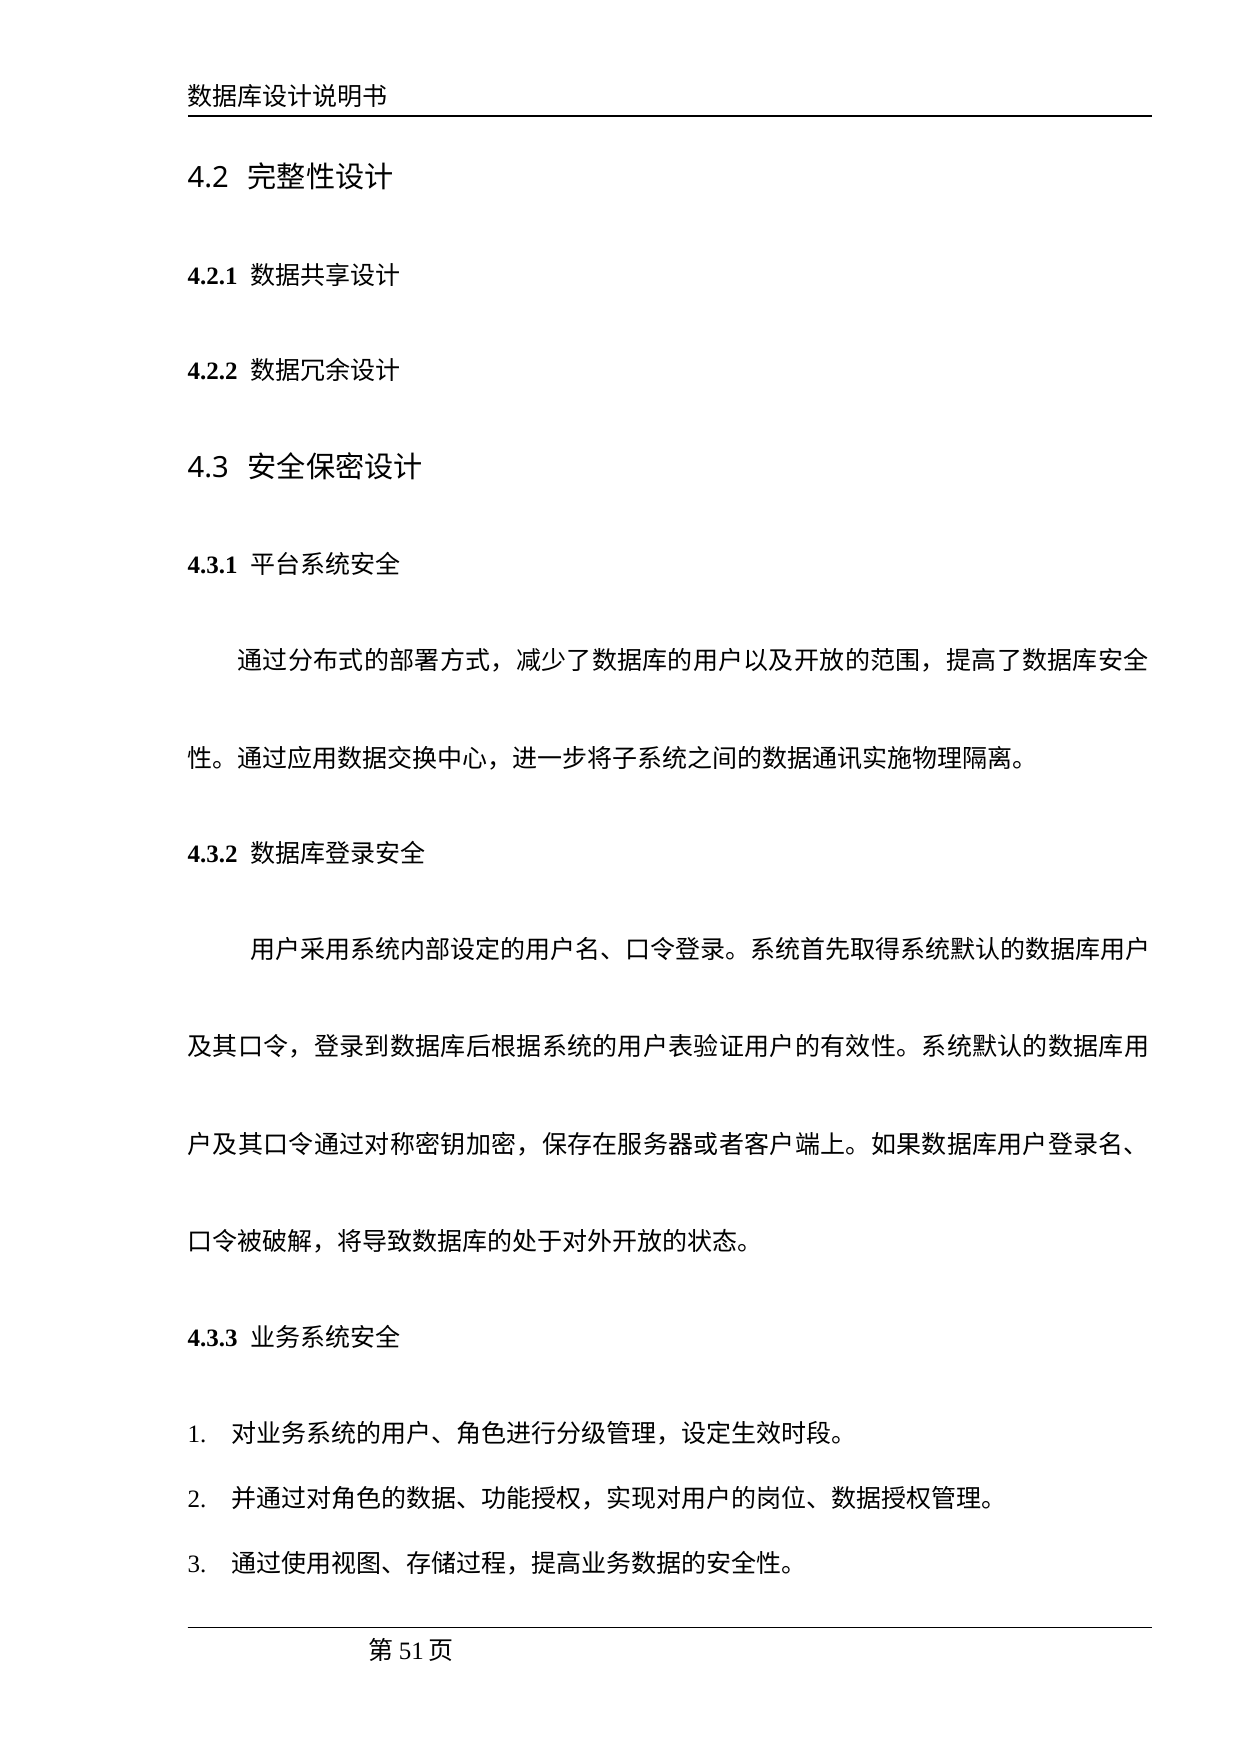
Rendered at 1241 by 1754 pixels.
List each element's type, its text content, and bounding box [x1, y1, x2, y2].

subtitle 业务系统安全 [187, 1303, 1152, 1368]
subtitle 平台系统安全 [187, 531, 1152, 596]
subtitle 数据库登录安全 [187, 819, 1152, 884]
text 完整性设计 [187, 142, 1152, 207]
list 通过使用视图、存储过程，提高业务数据的安全性。 [187, 1529, 1152, 1594]
subtitle 数据共享设计 [187, 241, 1152, 306]
text 通过分布式的部署方式，减少了数据库的用户以及开放的范围，提高了数据库安全性。通过应用数据交换中心，进一步将子系统之间的数据通讯实施物理隔离。 [187, 626, 1152, 789]
text 用户采用系统内部设定的用户名、口令登录。系统首先取得系统默认的数据库用户及其口令，登录到数据库后根据系统的用户表验证用户的有效性。系统默认的数据库用户及其口令通过对称密钥加密，保存在服务器或者客户端上。如果数据库用户登录名、口令被破解，将导致数据库的处于对外开放的状态。 [187, 915, 1152, 1272]
list 并通过对角色的数据、功能授权，实现对用户的岗位、数据授权管理。 [187, 1464, 1152, 1529]
subtitle 数据冗余设计 [187, 336, 1152, 401]
list 对业务系统的用户、角色进行分级管理，设定生效时段。 [187, 1399, 1152, 1464]
text 安全保密设计 [187, 432, 1152, 497]
